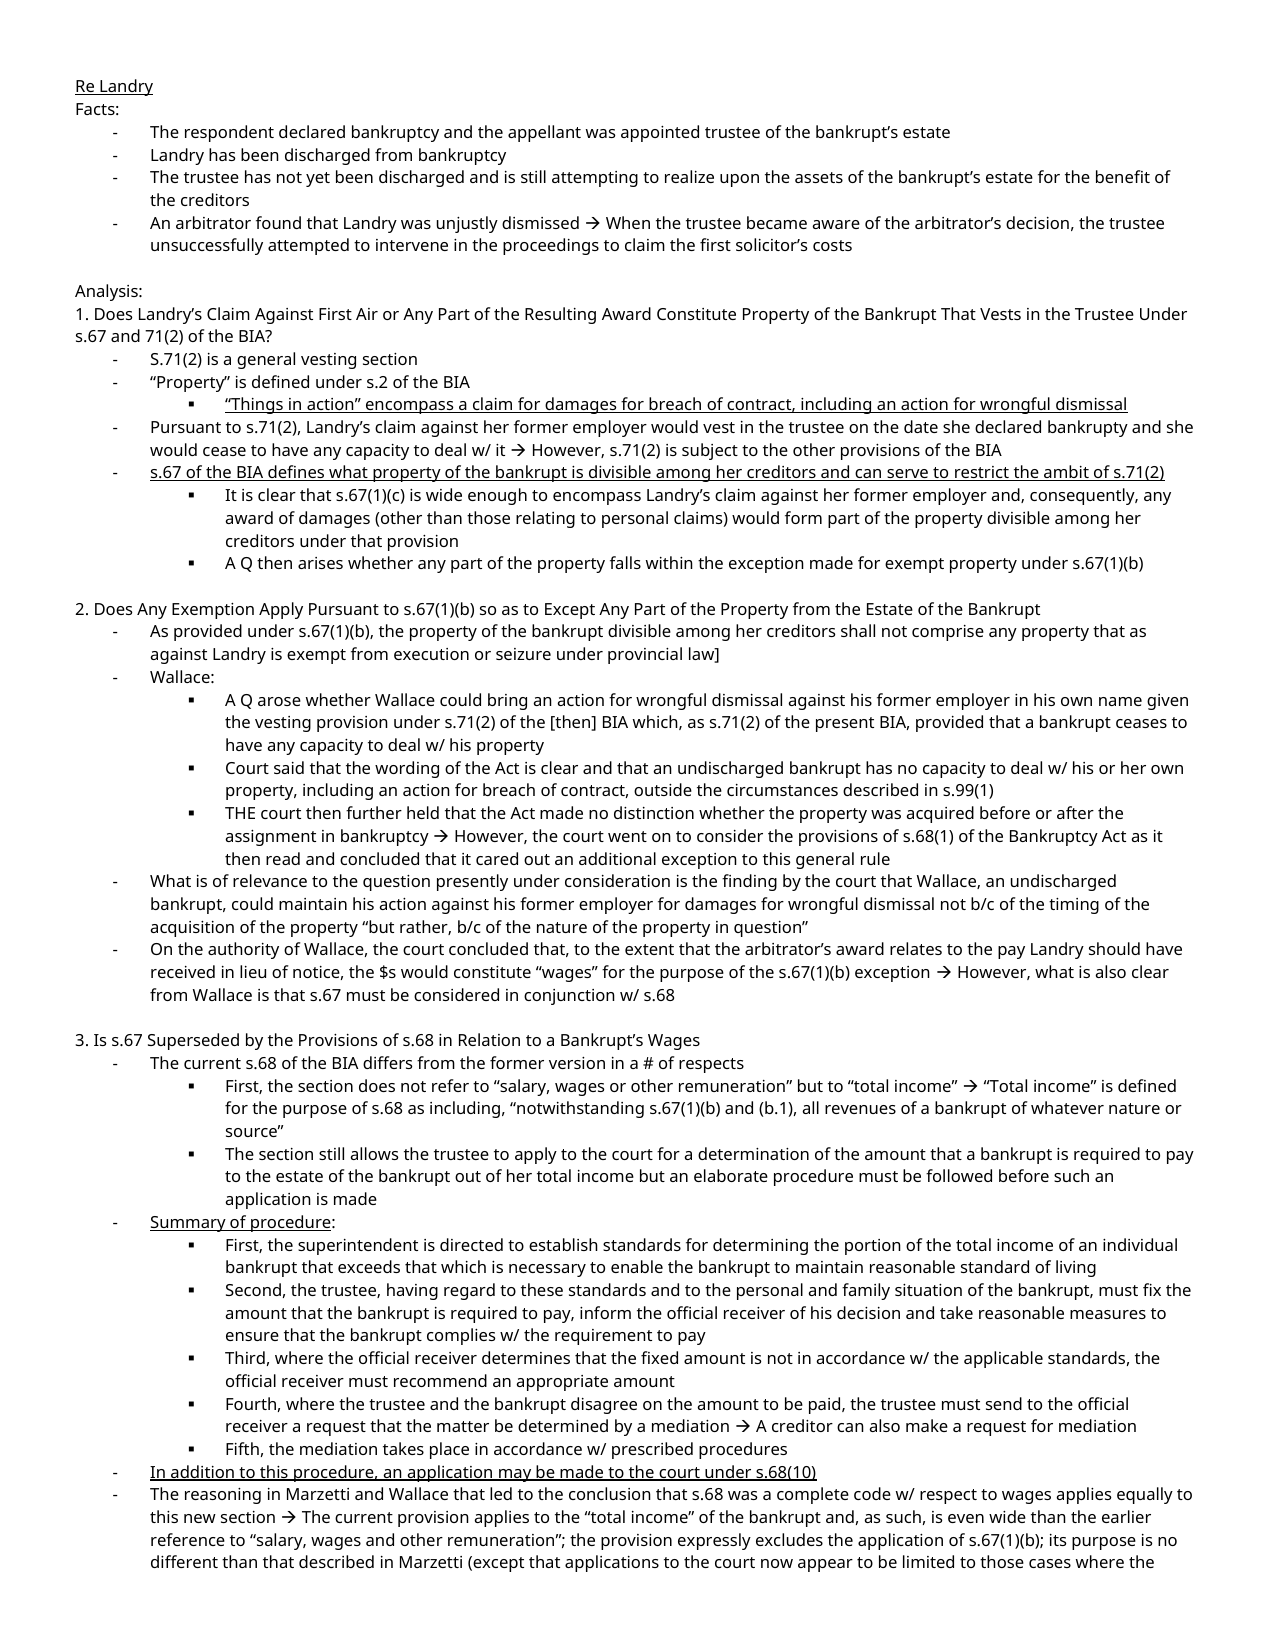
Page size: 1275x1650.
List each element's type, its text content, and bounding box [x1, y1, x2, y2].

list What is of relevance to the question presently under consideration is the finding by the court that Wallace, an undischarged bankrupt, could maintain his action against his former employer for damages for wrongful dismissal not b/c of the timing of the acquisition of the property “but rather, b/c of the nature of the property in question” [112, 870, 1197, 938]
text Analysis: [75, 279, 1197, 302]
list Wallace: [112, 665, 1197, 688]
list It is clear that s.67(1)(c) is wide enough to encompass Landry’s claim against her former employer and, consequently, any award of damages (other than those relating to personal claims) would form part of the property divisible among her creditors under that provision [187, 484, 1197, 552]
list A Q arose whether Wallace could bring an action for wrongful dismissal against his former employer in his own name given the vesting provision under s.71(2) of the [then] BIA which, as s.71(2) of the present BIA, provided that a bankrupt ceases to have any capacity to deal w/ his property [187, 688, 1197, 756]
list A Q then arises whether any part of the property falls within the exception made for exempt property under s.67(1)(b) [187, 552, 1197, 574]
list First, the superintendent is directed to establish standards for determining the portion of the total income of an individual bankrupt that exceeds that which is necessary to enable the bankrupt to maintain reasonable standard of living [187, 1233, 1197, 1278]
list Second, the trustee, having regard to these standards and to the personal and family situation of the bankrupt, must fix the amount that the bankrupt is required to pay, inform the official receiver of his decision and take reasonable measures to ensure that the bankrupt complies w/ the requirement to pay [187, 1278, 1197, 1347]
text 2. Does Any Exemption Apply Pursuant to s.67(1)(b) so as to Except Any Part of the Property from the Estate of the Bankrupt [75, 597, 1197, 620]
list Fifth, the mediation takes place in accordance w/ prescribed procedures [187, 1437, 1197, 1460]
list The respondent declared bankruptcy and the appellant was appointed trustee of the bankrupt’s estate [112, 120, 1197, 143]
list As provided under s.67(1)(b), the property of the bankrupt divisible among her creditors shall not comprise any property that as against Landry is exempt from execution or seizure under provincial law] [112, 620, 1197, 665]
text 3. Is s.67 Superseded by the Provisions of s.68 in Relation to a Bankrupt’s Wages [75, 1029, 1197, 1051]
list The trustee has not yet been discharged and is still attempting to realize upon the assets of the bankrupt’s estate for the benefit of the creditors [112, 166, 1197, 211]
list In addition to this procedure, an application may be made to the court under s.68(10) [112, 1460, 1197, 1483]
text Re Landry [75, 75, 1197, 98]
text Facts: [75, 98, 1197, 120]
list Court said that the wording of the Act is clear and that an undischarged bankrupt has no capacity to deal w/ his or her own property, including an action for breach of contract, outside the circumstances described in s.99(1) [187, 756, 1197, 802]
list The section still allows the trustee to apply to the court for a determination of the amount that a bankrupt is required to pay to the estate of the bankrupt out of her total income but an elaborate procedure must be followed before such an application is made [187, 1142, 1197, 1210]
list THE court then further held that the Act made no distinction whether the property was acquired before or after the assignment in bankruptcy However, the court went on to consider the provisions of s.68(1) of the Bankruptcy Act as it then read and concluded that it cared out an additional exception to this general rule [187, 802, 1197, 870]
list Third, where the official receiver determines that the fixed amount is not in accordance w/ the applicable standards, the official receiver must recommend an appropriate amount [187, 1347, 1197, 1392]
list “Things in action” encompass a claim for damages for breach of contract, including an action for wrongful dismissal [187, 393, 1197, 416]
list First, the section does not refer to “salary, wages or other remuneration” but to “total income” “Total income” is defined for the purpose of s.68 as including, “notwithstanding s.67(1)(b) and (b.1), all revenues of a bankrupt of whatever nature or source” [187, 1074, 1197, 1142]
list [112, 1483, 1197, 1574]
list On the authority of Wallace, the court concluded that, to the extent that the arbitrator’s award relates to the pay Landry should have received in lieu of notice, the $s would constitute “wages” for the purpose of the s.67(1)(b) exception However, what is also clear from Wallace is that s.67 must be considered in conjunction w/ s.68 [112, 938, 1197, 1006]
list The current s.68 of the BIA differs from the former version in a # of respects [112, 1051, 1197, 1074]
list S.71(2) is a general vesting section [112, 347, 1197, 370]
list Landry has been discharged from bankruptcy [112, 143, 1197, 166]
list Pursuant to s.71(2), Landry’s claim against her former employer would vest in the trustee on the date she declared bankrupty and she would cease to have any capacity to deal w/ it However, s.71(2) is subject to the other provisions of the BIA [112, 416, 1197, 461]
list An arbitrator found that Landry was unjustly dismissed When the trustee became aware of the arbitrator’s decision, the trustee unsuccessfully attempted to intervene in the proceedings to claim the first solicitor’s costs [112, 211, 1197, 257]
list Fourth, where the trustee and the bankrupt disagree on the amount to be paid, the trustee must send to the official receiver a request that the matter be determined by a mediation A creditor can also make a request for mediation [187, 1392, 1197, 1437]
list s.67 of the BIA defines what property of the bankrupt is divisible among her creditors and can serve to restrict the ambit of s.71(2) [112, 461, 1197, 484]
list “Property” is defined under s.2 of the BIA [112, 370, 1197, 393]
text 1. Does Landry’s Claim Against First Air or Any Part of the Resulting Award Constitute Property of the Bankrupt That Vests in the Trustee Under s.67 and 71(2) of the BIA? [75, 302, 1197, 347]
list Summary of procedure: [112, 1210, 1197, 1233]
